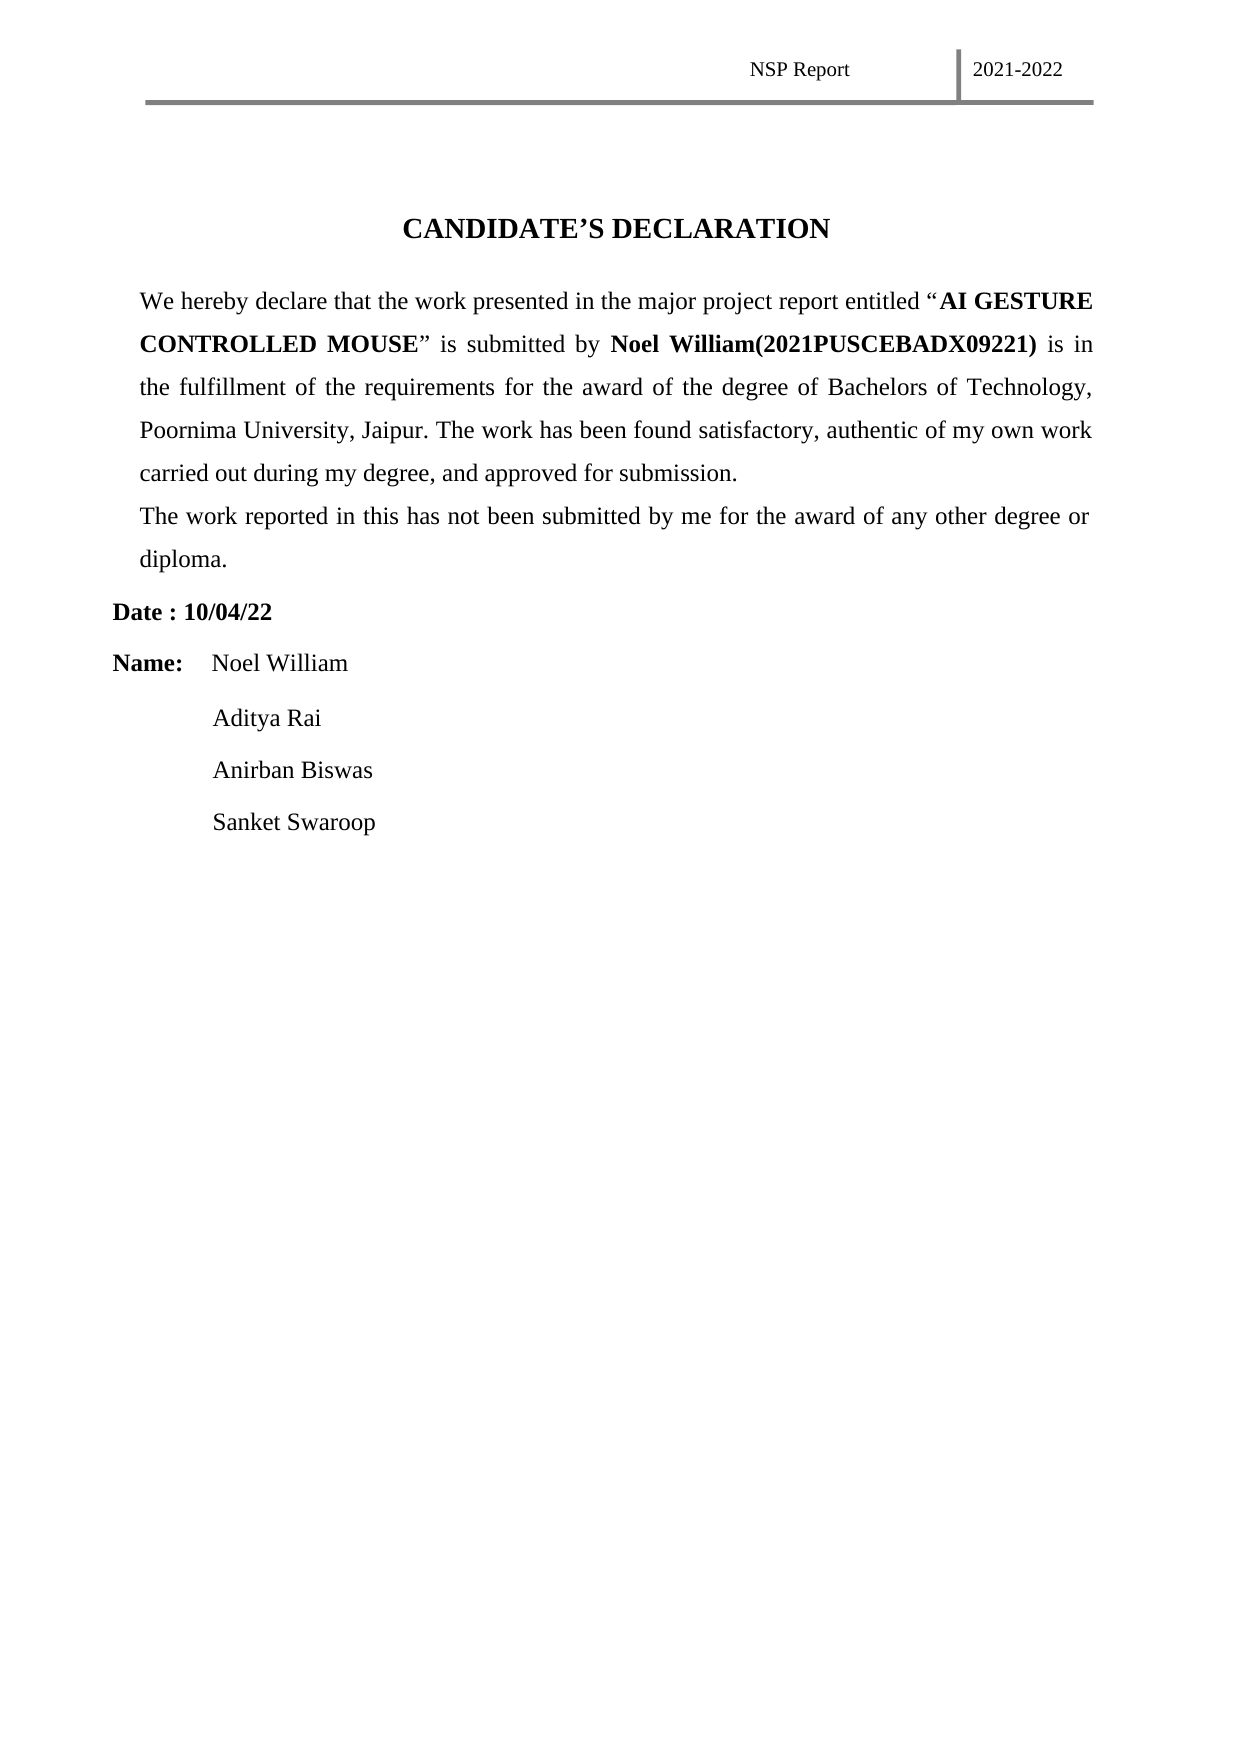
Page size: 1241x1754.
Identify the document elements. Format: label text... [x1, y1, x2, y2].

text Sanket Swaroop [112, 807, 512, 836]
text Name: Noel William [112, 648, 512, 677]
text We hereby declare that the work presented in the major project report entitled “AI GESTURE CONTROLLED MOUSE” is submitted by Noel William(2021PUSCEBADX09221) is in the fulfillment of the requirements for the award of the degree of Bachelors of Technology, Poornima University, Jaipur. The work has been found satisfactory, authentic of my own work carried out during my degree, and approved for submission. [139, 286, 1093, 487]
text Aditya Rai [112, 703, 512, 732]
text Date : 10/04/22 [112, 597, 512, 625]
text Anirban Biswas [112, 755, 512, 784]
subtitle CANDIDATE’S DECLARATION [137, 211, 1095, 245]
text The work reported in this has not been submitted by me for the award of any other degree or diploma. [139, 501, 1091, 573]
